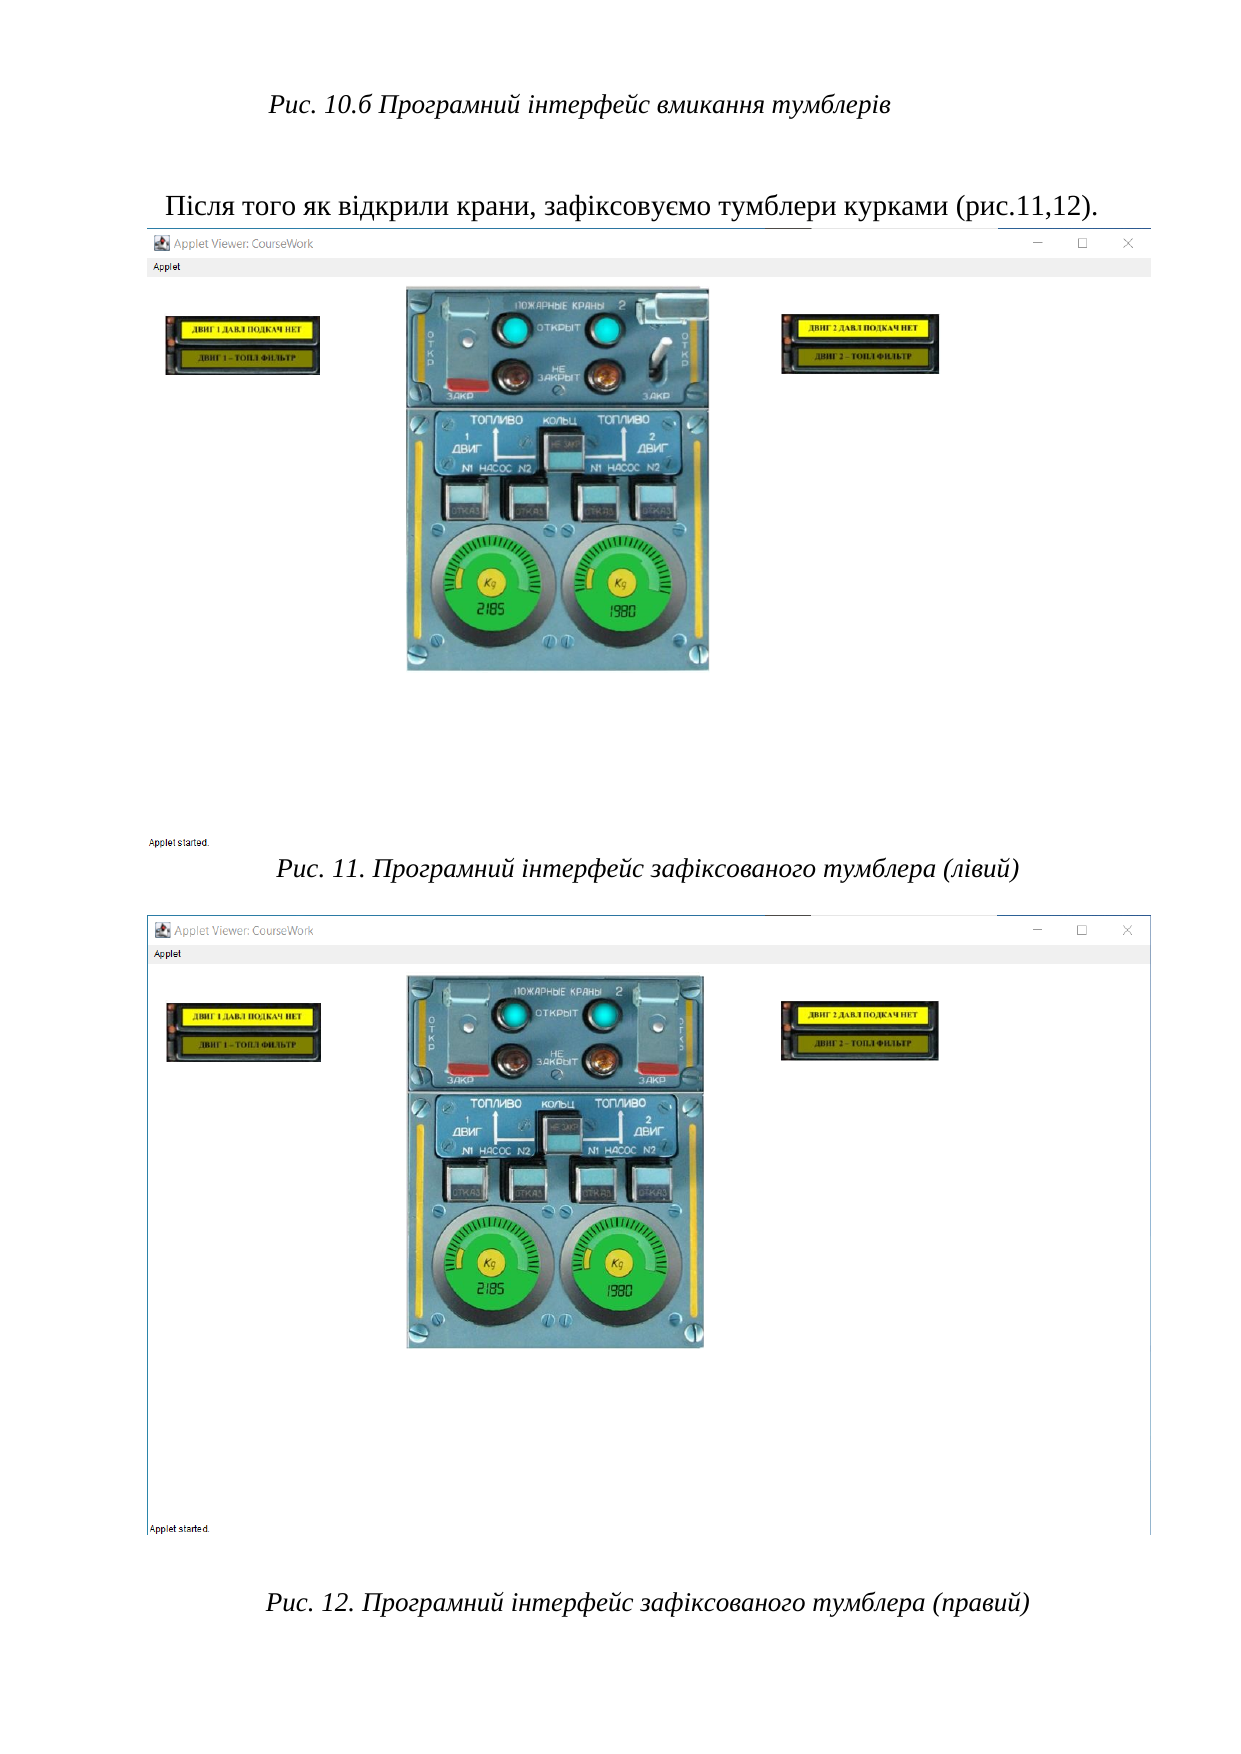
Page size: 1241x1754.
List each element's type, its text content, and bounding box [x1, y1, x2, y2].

text Після того як відкрили крани, зафіксовуємо тумблери курками (рис.11,12). [148, 188, 1116, 221]
text Рис. 11. Програмний інтерфейс зафіксованого тумблера (лівий) [147, 852, 1152, 883]
text Рис. 12. Програмний інтерфейс зафіксованого тумблера (правий) [147, 1586, 1152, 1618]
picture [147, 915, 1151, 1535]
text Рис. 10.б Програмний інтерфейс вмикання тумблерів [147, 88, 1152, 120]
picture [147, 228, 1151, 851]
